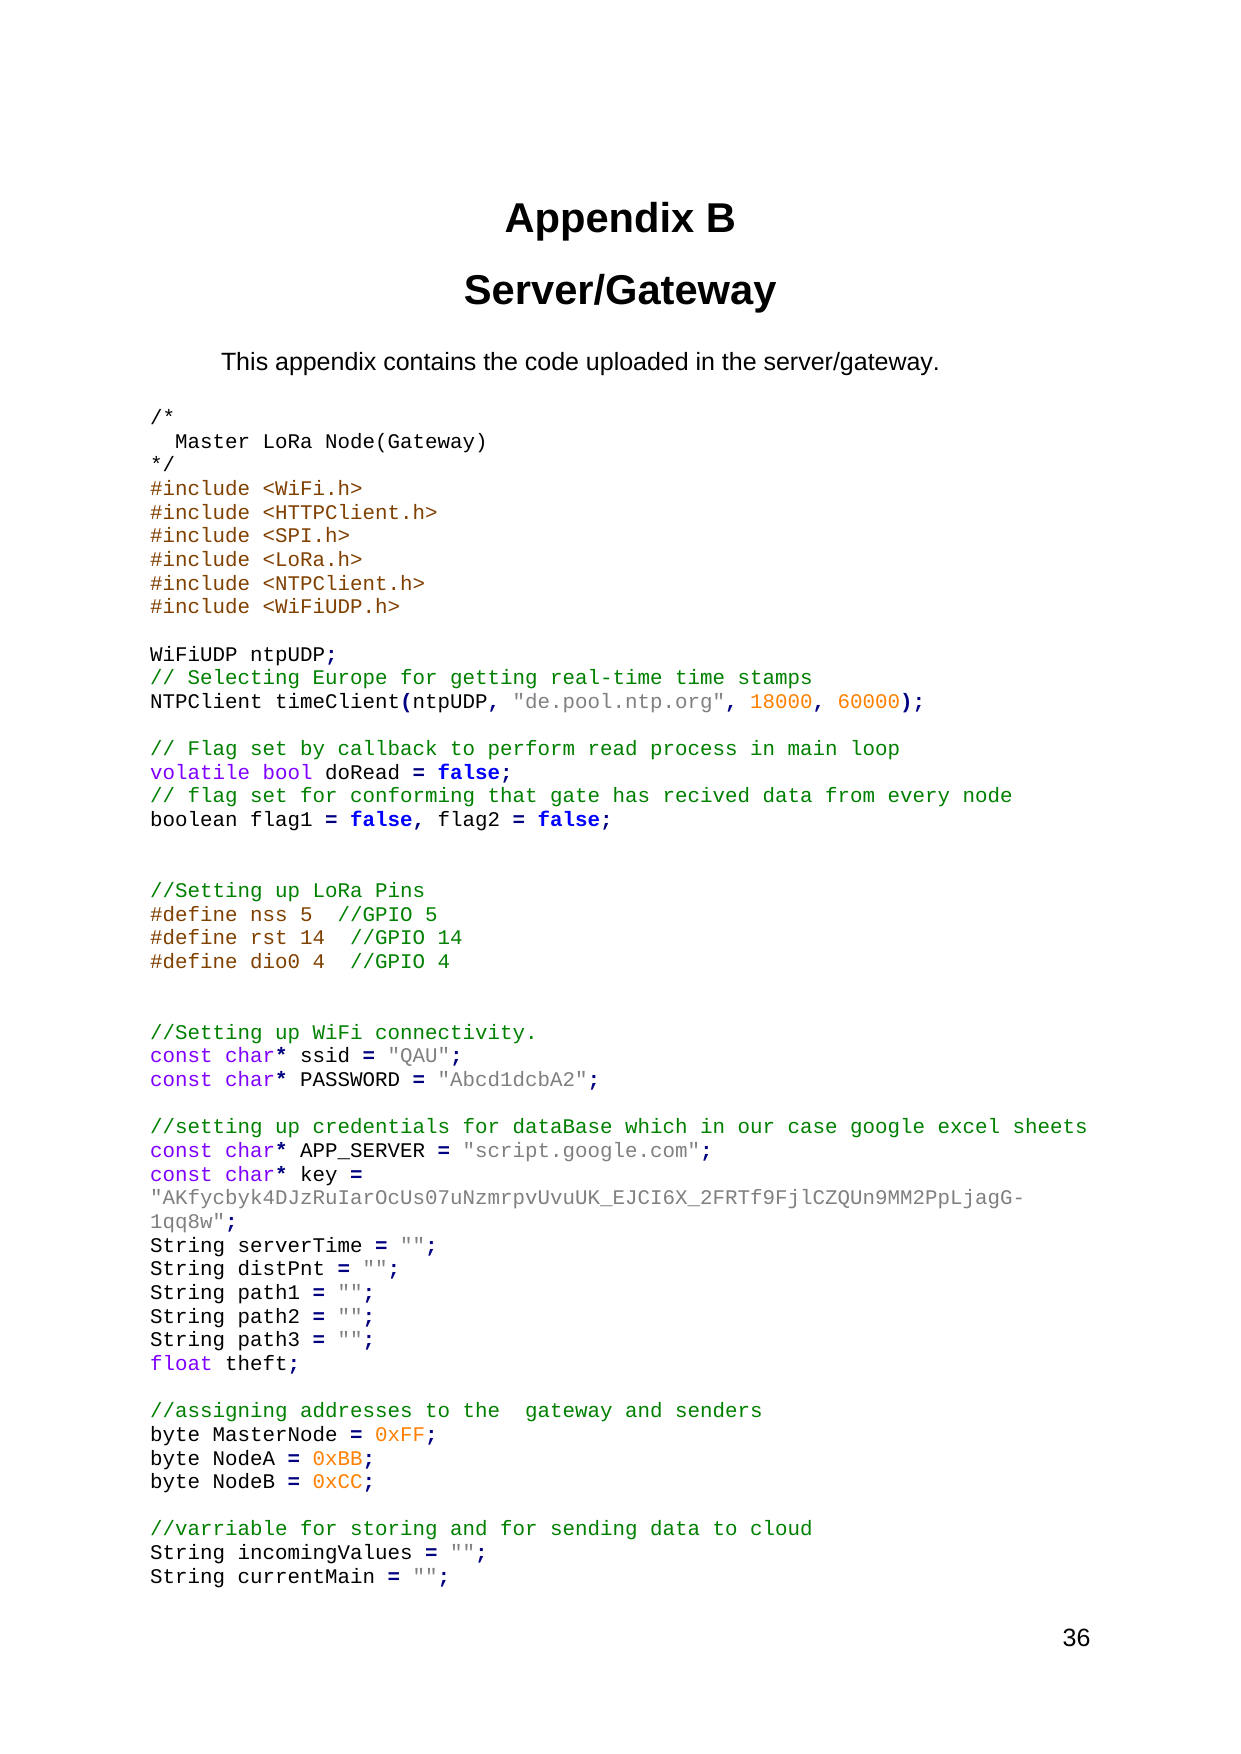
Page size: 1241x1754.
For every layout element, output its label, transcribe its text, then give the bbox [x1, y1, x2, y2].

text Server/Gateway [150, 265, 1090, 313]
text This appendix contains the code uploaded in the server/gateway. [150, 347, 1090, 376]
text //assigning addresses to the gateway and senders [150, 1400, 1090, 1424]
text //setting up credentials for dataBase which in our case google excel sheets [150, 1116, 1090, 1140]
text const char* key = "AKfycbyk4DJzRuIarOcUs07uNzmrpvUvuUK_EJCI6X_2FRTf9FjlCZQUn9MM2PpLjagG-1qq8w"; [150, 1164, 1090, 1235]
text const char* PASSWORD = "Abcd1dcbA2"; [150, 1069, 1090, 1093]
text byte NodeA = 0xBB; [150, 1447, 1090, 1471]
text /* [150, 407, 1090, 431]
text const char* APP_SERVER = "script.google.com"; [150, 1140, 1090, 1164]
text //Setting up LoRa Pins [150, 880, 1090, 904]
text NTPClient timeClient(ntpUDP, "de.pool.ntp.org", 18000, 60000); [150, 691, 1090, 714]
text volatile bool doRead = false; [150, 762, 1090, 785]
text //varriable for storing and for sending data to cloud [150, 1518, 1090, 1542]
text //Setting up WiFi connectivity. [150, 1022, 1090, 1046]
text */ [150, 454, 1090, 478]
text #include <WiFiUDP.h> [150, 596, 1090, 620]
text Master LoRa Node(Gateway) [150, 431, 1090, 454]
text #include <WiFi.h> [150, 478, 1090, 502]
text #define rst 14 //GPIO 14 [150, 927, 1090, 951]
text #include <NTPClient.h> [150, 573, 1090, 596]
text String path2 = ""; [150, 1306, 1090, 1329]
text byte MasterNode = 0xFF; [150, 1424, 1090, 1447]
text WiFiUDP ntpUDP; [150, 643, 1090, 667]
text boolean flag1 = false, flag2 = false; [150, 809, 1090, 833]
text // Flag set by callback to perform read process in main loop [150, 738, 1090, 762]
text const char* ssid = "QAU"; [150, 1046, 1090, 1069]
text String path1 = ""; [150, 1282, 1090, 1306]
text #define dio0 4 //GPIO 4 [150, 951, 1090, 974]
text #include <LoRa.h> [150, 549, 1090, 573]
text #define nss 5 //GPIO 5 [150, 904, 1090, 927]
text // flag set for conforming that gate has recived data from every node [150, 785, 1090, 809]
text String serverTime = ""; [150, 1235, 1090, 1258]
text Appendix B [150, 193, 1090, 241]
text byte NodeB = 0xCC; [150, 1471, 1090, 1495]
text #include <HTTPClient.h> [150, 502, 1090, 525]
text float theft; [150, 1353, 1090, 1377]
text // Selecting Europe for getting real-time time stamps [150, 667, 1090, 691]
text String currentMain = ""; [150, 1566, 1090, 1589]
text String incomingValues = ""; [150, 1542, 1090, 1566]
text String path3 = ""; [150, 1329, 1090, 1353]
text #include <SPI.h> [150, 525, 1090, 549]
text String distPnt = ""; [150, 1258, 1090, 1282]
